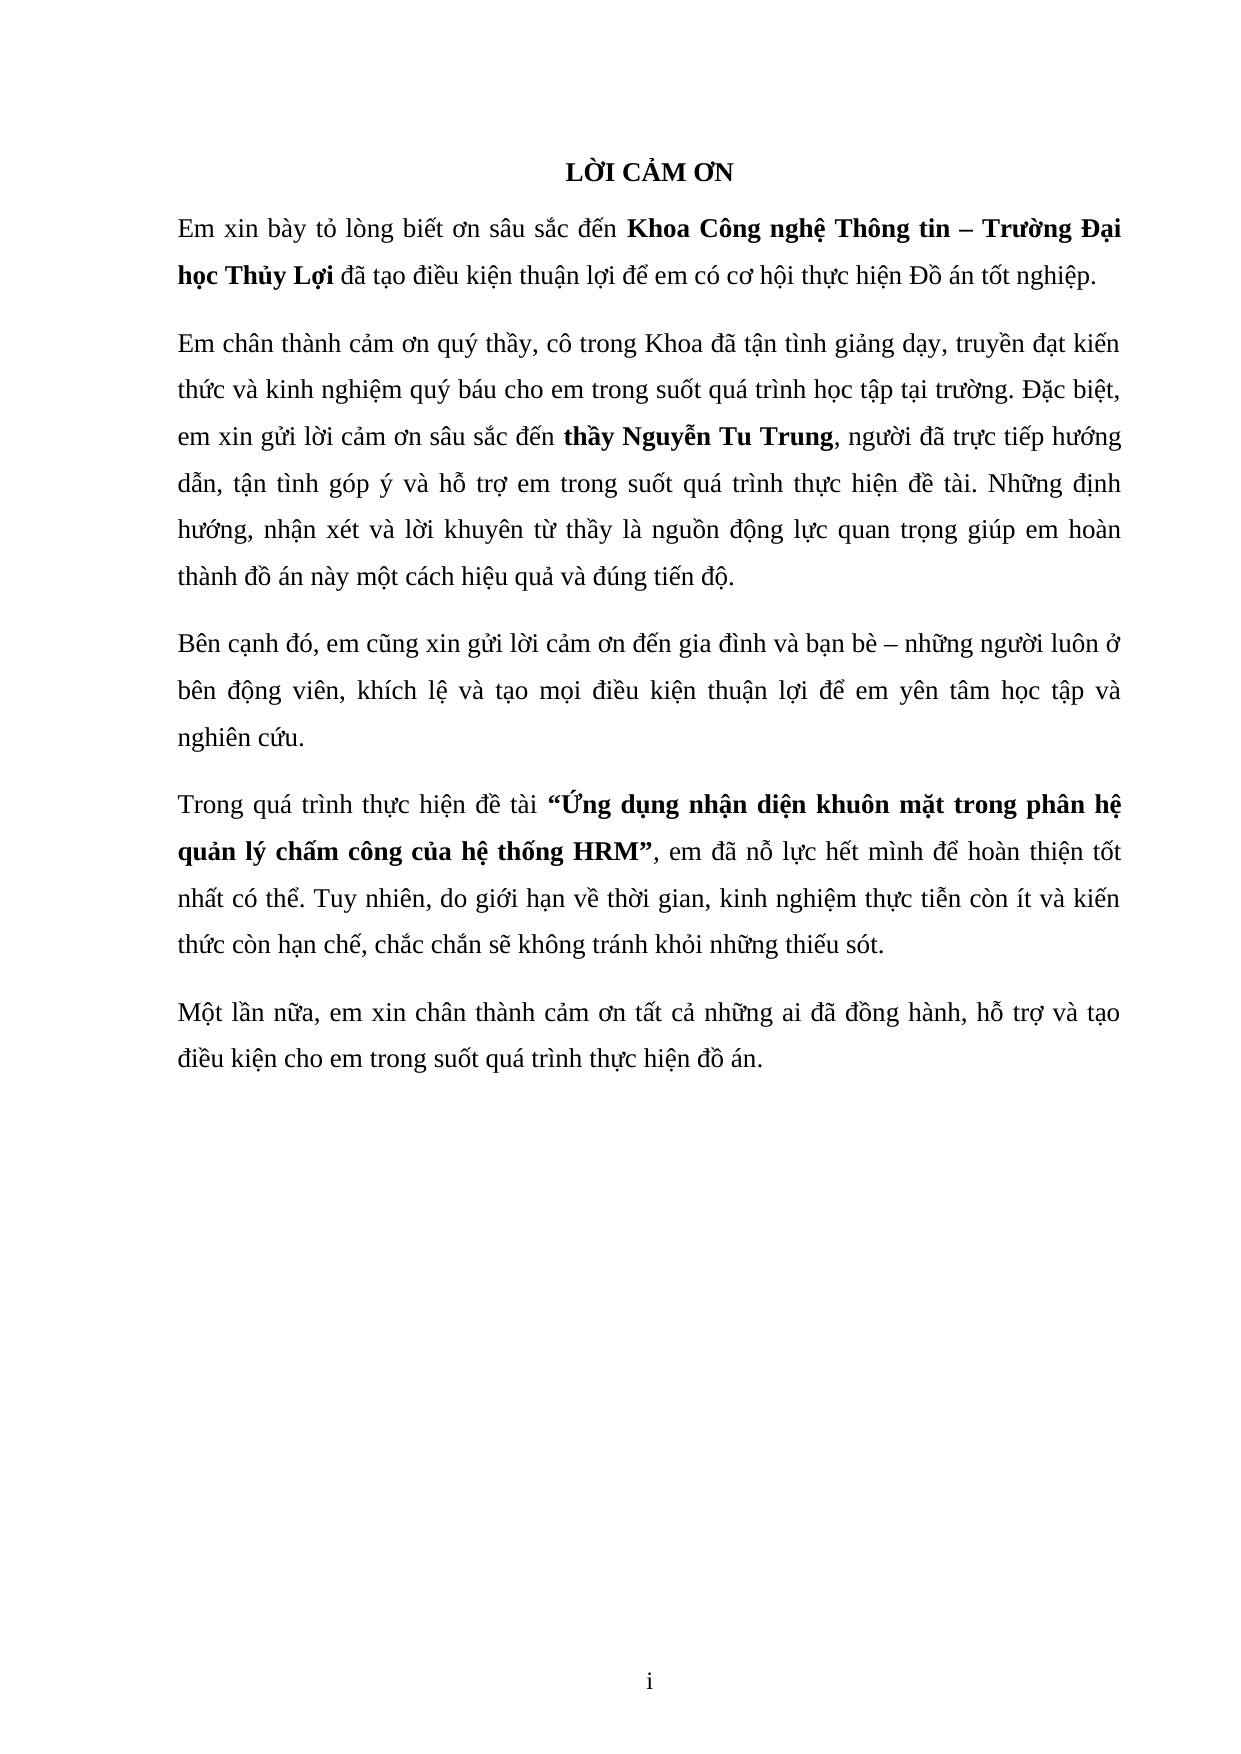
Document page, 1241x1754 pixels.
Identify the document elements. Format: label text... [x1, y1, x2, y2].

text Một lần nữa, em xin chân thành cảm ơn tất cả những ai đã đồng hành, hỗ trợ và tạo điều kiện cho em trong suốt quá trình thực hiện đồ án. [177, 996, 1122, 1074]
text Em chân thành cảm ơn quý thầy, cô trong Khoa đã tận tình giảng dạy, truyền đạt kiến thức và kinh nghiệm quý báu cho em trong suốt quá trình học tập tại trường. Đặc biệt, em xin gửi lời cảm ơn sâu sắc đến thầy Nguyễn Tu Trung, người đã trực tiếp hướng dẫn, tận tình góp ý và hỗ trợ em trong suốt quá trình thực hiện đề tài. Những định hướng, nhận xét và lời khuyên từ thầy là nguồn động lực quan trọng giúp em hoàn thành đồ án này một cách hiệu quả và đúng tiến độ. [177, 327, 1122, 591]
text Trong quá trình thực hiện đề tài “Ứng dụng nhận diện khuôn mặt trong phân hệ quản lý chấm công của hệ thống HRM”, em đã nỗ lực hết mình để hoàn thiện tốt nhất có thể. Tuy nhiên, do giới hạn về thời gian, kinh nghiệm thực tiễn còn ít và kiến thức còn hạn chế, chắc chắn sẽ không tránh khỏi những thiếu sót. [177, 788, 1122, 959]
text LỜI CẢM ƠN [177, 156, 1122, 187]
text Em xin bày tỏ lòng biết ơn sâu sắc đến Khoa Công nghệ Thông tin – Trường Đại học Thủy Lợi đã tạo điều kiện thuận lợi để em có cơ hội thực hiện Đồ án tốt nghiệp. [177, 213, 1122, 290]
text Bên cạnh đó, em cũng xin gửi lời cảm ơn đến gia đình và bạn bè – những người luôn ở bên động viên, khích lệ và tạo mọi điều kiện thuận lợi để em yên tâm học tập và nghiên cứu. [177, 628, 1122, 752]
